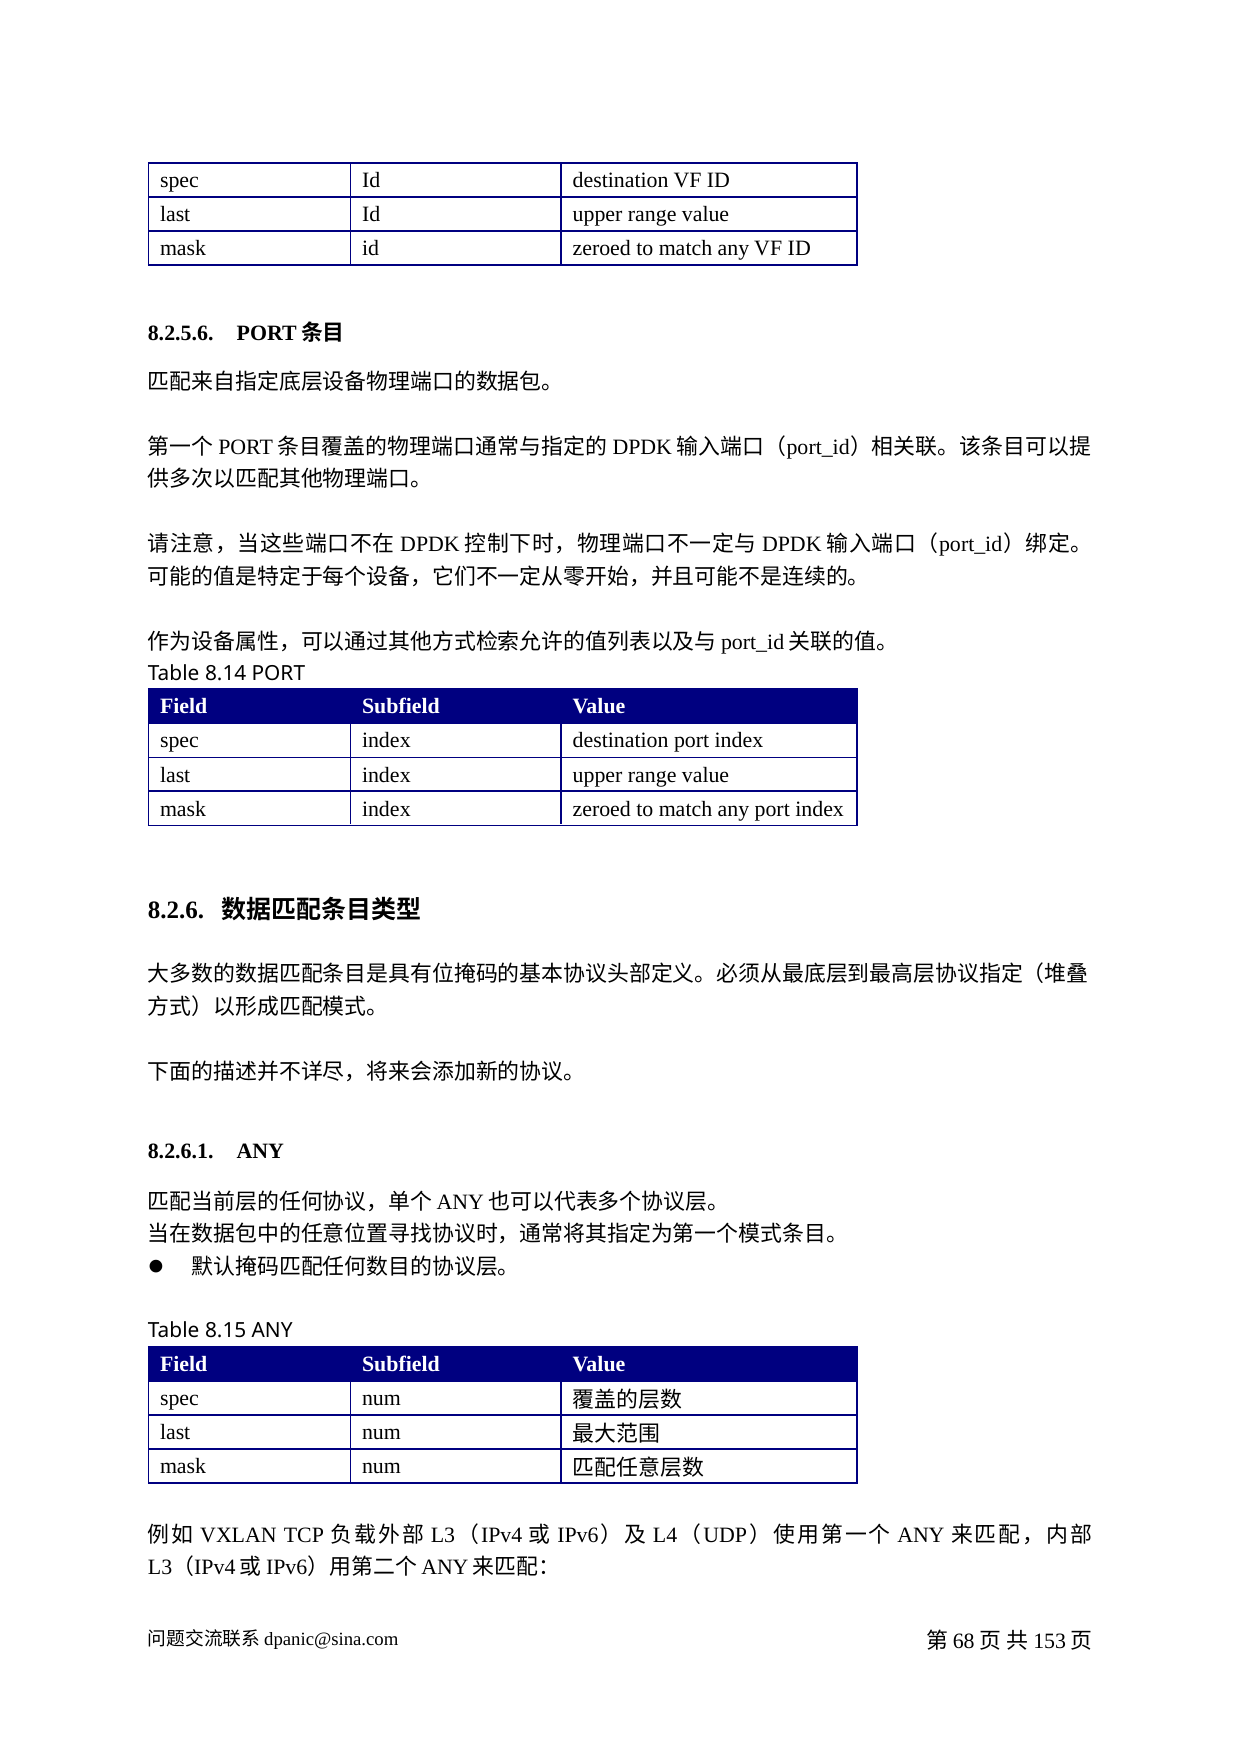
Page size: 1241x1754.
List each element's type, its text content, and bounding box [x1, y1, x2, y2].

table_header Value [562, 1348, 856, 1380]
text 下面的描述并不详尽，将来会添加新的协议。 [148, 1053, 1092, 1086]
table_cell num [351, 1450, 560, 1482]
text 匹配来自指定底层设备物理端口的数据包。 [148, 363, 1092, 396]
table_cell 覆盖的层数 [562, 1382, 856, 1414]
text 匹配当前层的任何协议，单个ANY也可以代表多个协议层。 [148, 1183, 1092, 1216]
text 当在数据包中的任意位置寻找协议时，通常将其指定为第一个模式条目。 [148, 1216, 1092, 1248]
table_cell destination port index [562, 724, 856, 756]
table_header Field [149, 690, 350, 722]
table_cell id [351, 232, 560, 264]
subtitle ANY [148, 1135, 1092, 1167]
table_header Subfield [351, 1348, 560, 1380]
table_header Field [149, 1348, 350, 1380]
table_cell spec [149, 1382, 350, 1414]
table_cell upper range value [562, 198, 856, 230]
table_cell num [351, 1382, 560, 1414]
table_cell spec [149, 164, 350, 196]
table_cell upper range value [562, 758, 856, 790]
table_header Subfield [351, 690, 560, 722]
subtitle 数据匹配条目类型 [148, 875, 1092, 940]
table_cell zeroed to match any port index [562, 792, 856, 824]
table_cell 最大范围 [562, 1416, 856, 1448]
text 作为设备属性，可以通过其他方式检索允许的值列表以及与port_id关联的值。 [148, 623, 1092, 656]
subtitle PORT条目 [148, 314, 1092, 347]
table_cell Id [351, 164, 560, 196]
table_cell index [351, 792, 560, 824]
table_cell mask [149, 232, 350, 264]
table_cell last [149, 198, 350, 230]
text 大多数的数据匹配条目是具有位掩码的基本协议头部定义。必须从最底层到最高层协议指定（堆叠方式）以形成匹配模式。 [148, 956, 1092, 1021]
table_cell index [351, 758, 560, 790]
table_cell 匹配任意层数 [562, 1450, 856, 1482]
text 第一个PORT条目覆盖的物理端口通常与指定的DPDK输入端口（port_id）相关联。该条目可以提供多次以匹配其他物理端口。 [148, 428, 1092, 493]
table_cell mask [149, 792, 350, 824]
table_cell Id [351, 198, 560, 230]
list 默认掩码匹配任何数目的协议层。 [148, 1248, 1092, 1281]
table_cell num [351, 1416, 560, 1448]
table_cell destination VF ID [562, 164, 856, 196]
table_cell zeroed to match any VF ID [562, 232, 856, 264]
table_cell last [149, 758, 350, 790]
table_cell index [351, 724, 560, 756]
table_cell spec [149, 724, 350, 756]
text 请注意，当这些端口不在DPDK控制下时，物理端口不一定与DPDK输入端口（port_id）绑定。 可能的值是特定于每个设备，它们不一定从零开始，并且可能不是连续的。 [148, 526, 1092, 591]
table_cell mask [149, 1450, 350, 1482]
table_header Value [562, 690, 856, 722]
table_cell last [149, 1416, 350, 1448]
text 例如VXLAN TCP负载外部L3（IPv4或IPv6）及L4（UDP）使用第一个ANY来匹配，内部L3（IPv4或IPv6）用第二个ANY来匹配： [148, 1516, 1092, 1581]
